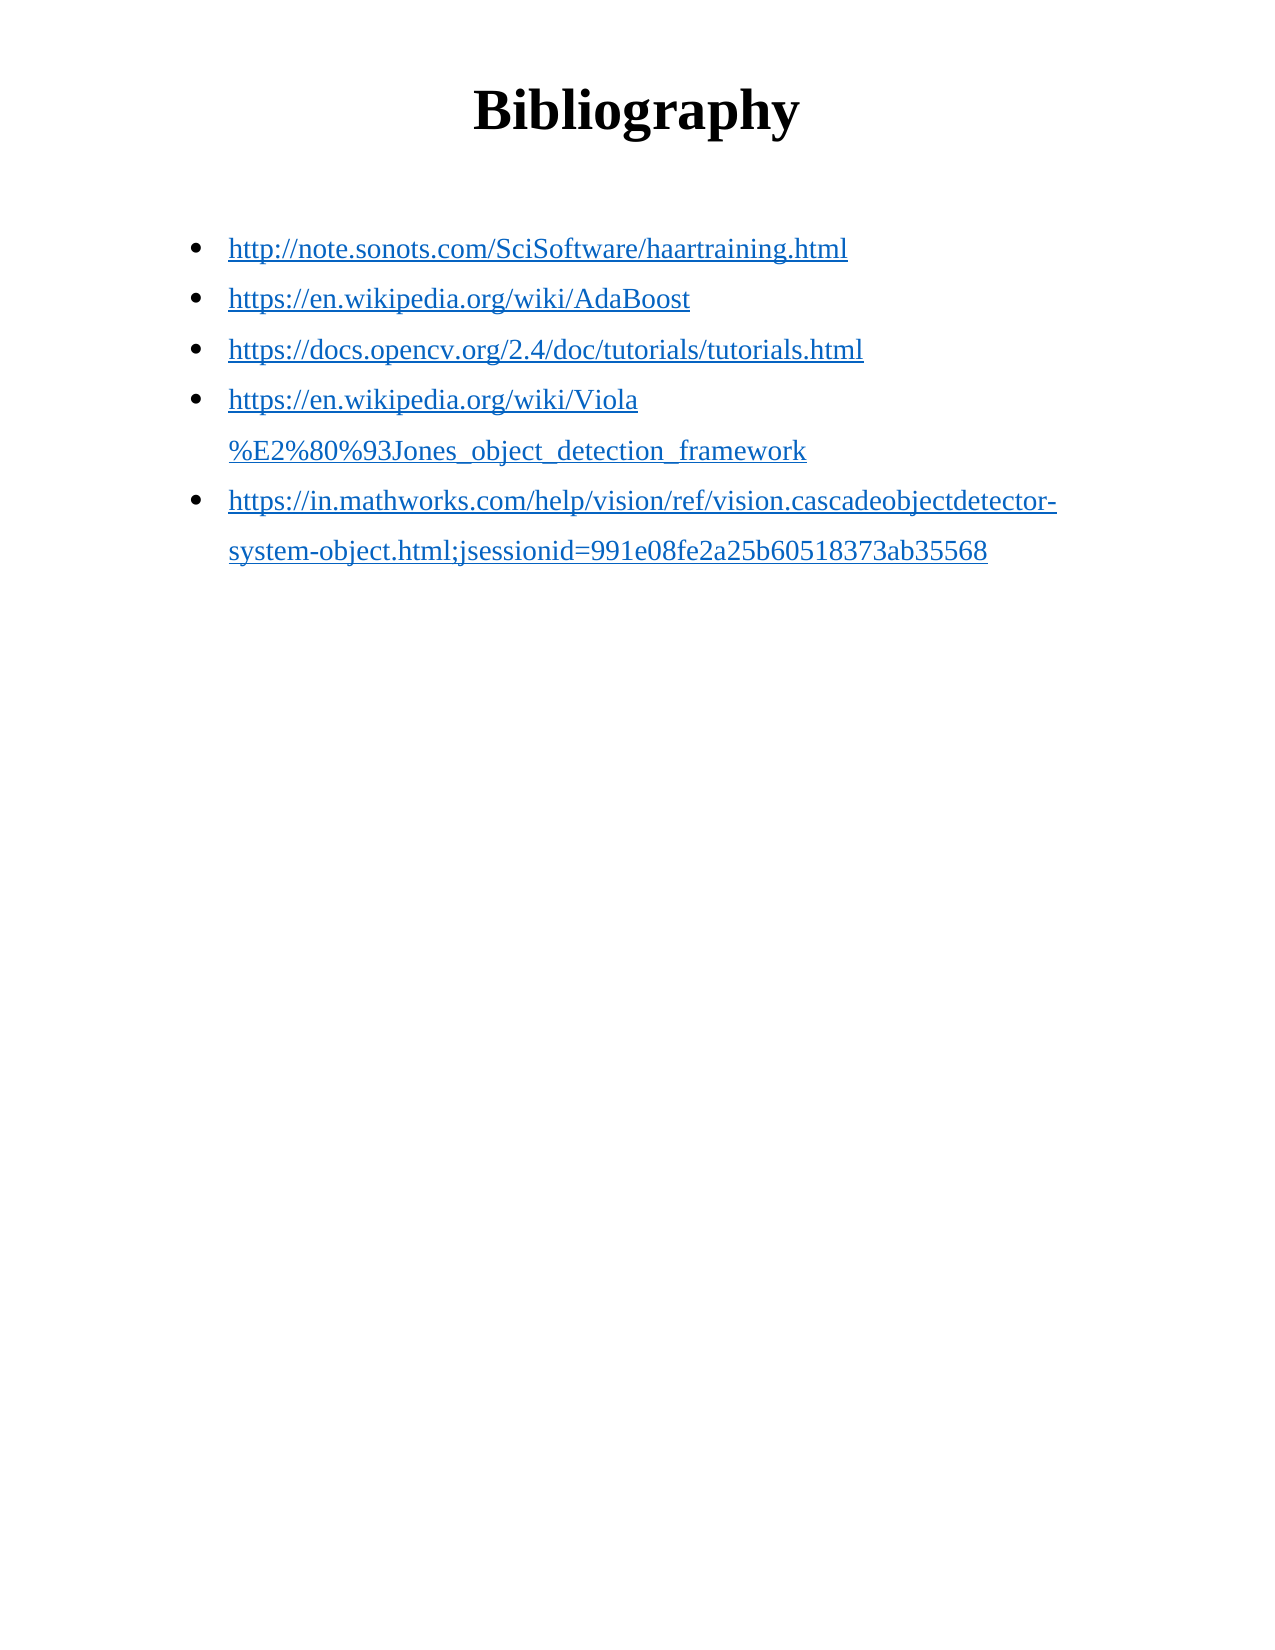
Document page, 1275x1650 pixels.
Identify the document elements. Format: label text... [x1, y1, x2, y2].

list https://en.wikipedia.org/wiki/Viola%E2%80%93Jones_object_detection_framework [191, 382, 1125, 466]
list http://note.sonots.com/SciSoftware/haartraining.html [191, 231, 1125, 265]
text Bibliography [150, 75, 1125, 142]
list https://in.mathworks.com/help/vision/ref/vision.cascadeobjectdetector-system-object.html;jsessionid=991e08fe2a25b60518373ab35568 [191, 483, 1125, 567]
list https://docs.opencv.org/2.4/doc/tutorials/tutorials.html [191, 332, 1125, 366]
list https://en.wikipedia.org/wiki/AdaBoost [191, 281, 1125, 315]
